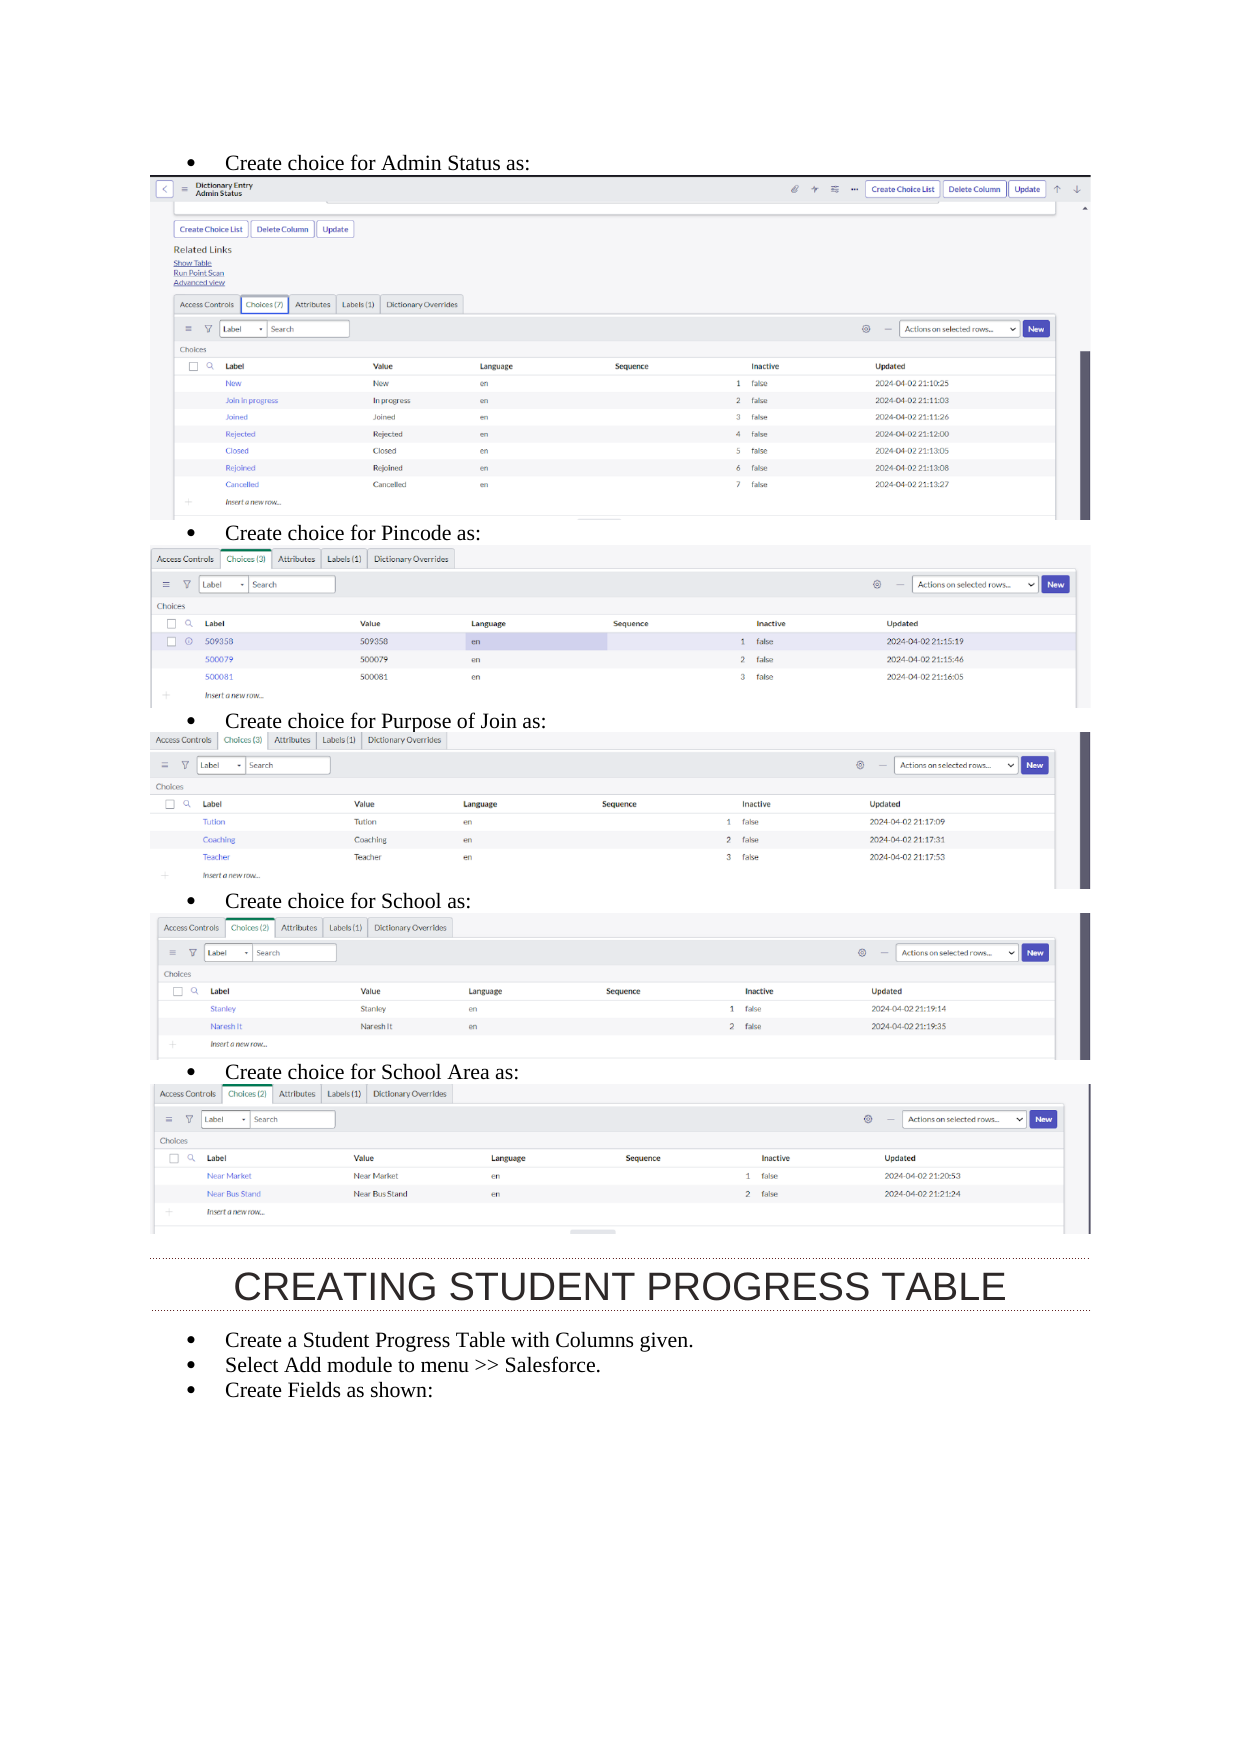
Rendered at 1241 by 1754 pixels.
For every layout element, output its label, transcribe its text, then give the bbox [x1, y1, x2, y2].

list Create choice for Pincode as: [187, 520, 993, 545]
list Create choice for School Area as: [187, 1060, 993, 1084]
picture [150, 732, 1091, 889]
list Create choice for School as: [187, 889, 993, 913]
picture [150, 913, 1091, 1060]
picture [150, 1084, 1091, 1234]
list Create Fields as shown: [187, 1377, 993, 1403]
list Select Add module to menu >> Salesforce. [187, 1352, 993, 1377]
subtitle Creating Student Progress Table [150, 1258, 1090, 1311]
list Create choice for Admin Status as: [187, 150, 993, 175]
list Create choice for Purpose of Join as: [187, 708, 993, 732]
picture [150, 175, 1091, 520]
picture [150, 545, 1091, 708]
list Create a Student Progress Table with Columns given. [187, 1327, 993, 1352]
